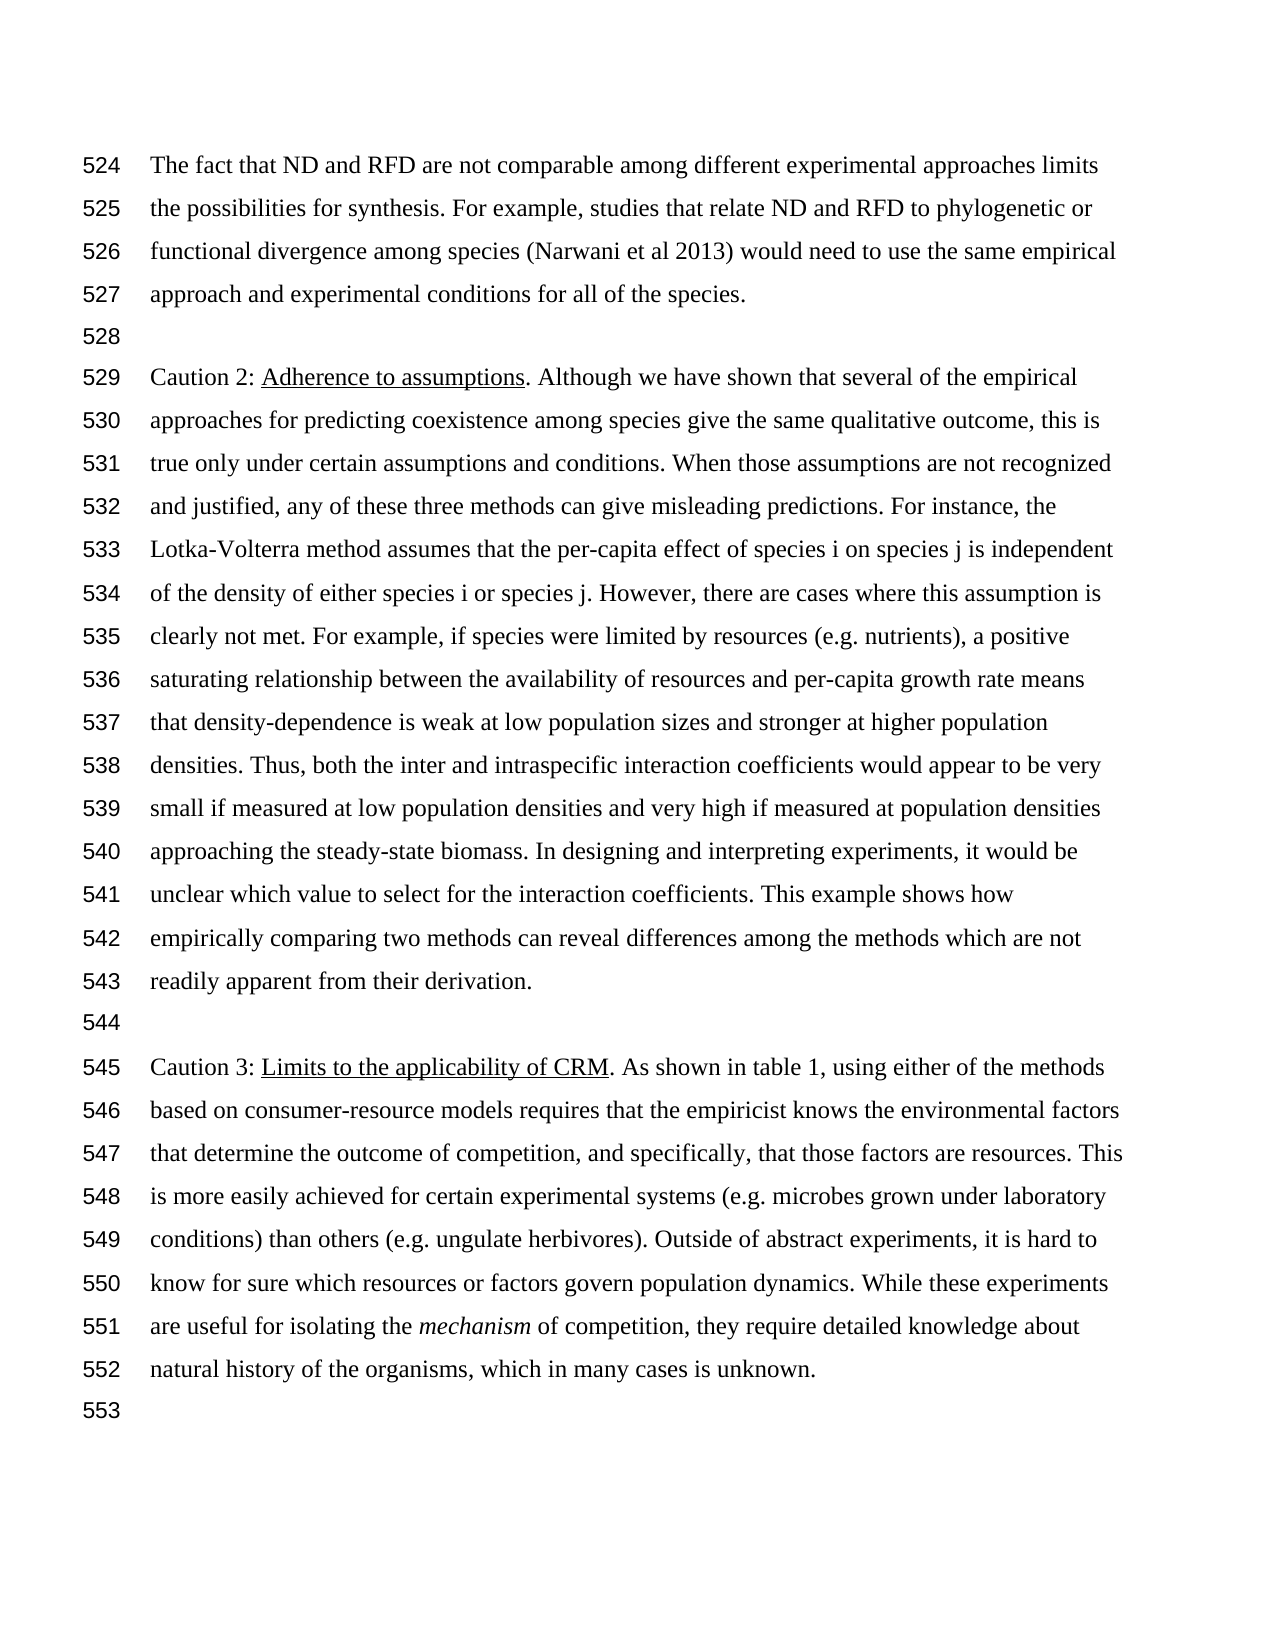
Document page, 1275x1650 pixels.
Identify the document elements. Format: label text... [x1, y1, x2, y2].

text Caution 2: Adherence to assumptions. Although we have shown that several of the empirical approaches for predicting coexistence among species give the same qualitative outcome, this is true only under certain assumptions and conditions. When those assumptions are not recognized and justified, any of these three methods can give misleading predictions. For instance, the Lotka-Volterra method assumes that the per-capita effect of species i on species j is independent of the density of either species i or species j. However, there are cases where this assumption is clearly not met. For example, if species were limited by resources (e.g. nutrients), a positive saturating relationship between the availability of resources and per-capita growth rate means that density-dependence is weak at low population sizes and stronger at higher population densities. Thus, both the inter and intraspecific interaction coefficients would appear to be very small if measured at low population densities and very high if measured at population densities approaching the steady-state biomass. In designing and interpreting experiments, it would be unclear which value to select for the interaction coefficients. This example shows how empirically comparing two methods can reveal differences among the methods which are not readily apparent from their derivation. [150, 362, 1125, 994]
text Caution 3: Limits to the applicability of CRM. As shown in table 1, using either of the methods based on consumer-resource models requires that the empiricist knows the environmental factors that determine the outcome of competition, and specifically, that those factors are resources. This is more easily achieved for certain experimental systems (e.g. microbes grown under laboratory conditions) than others (e.g. ungulate herbivores). Outside of abstract experiments, it is hard to know for sure which resources or factors govern population dynamics. While these experiments are useful for isolating the mechanism of competition, they require detailed knowledge about natural history of the organisms, which in many cases is unknown. [150, 1052, 1125, 1383]
text The fact that ND and RFD are not comparable among different experimental approaches limits the possibilities for synthesis. For example, studies that relate ND and RFD to phylogenetic or functional divergence among species (Narwani et al 2013) would need to use the same empirical approach and experimental conditions for all of the species. [150, 150, 1125, 308]
